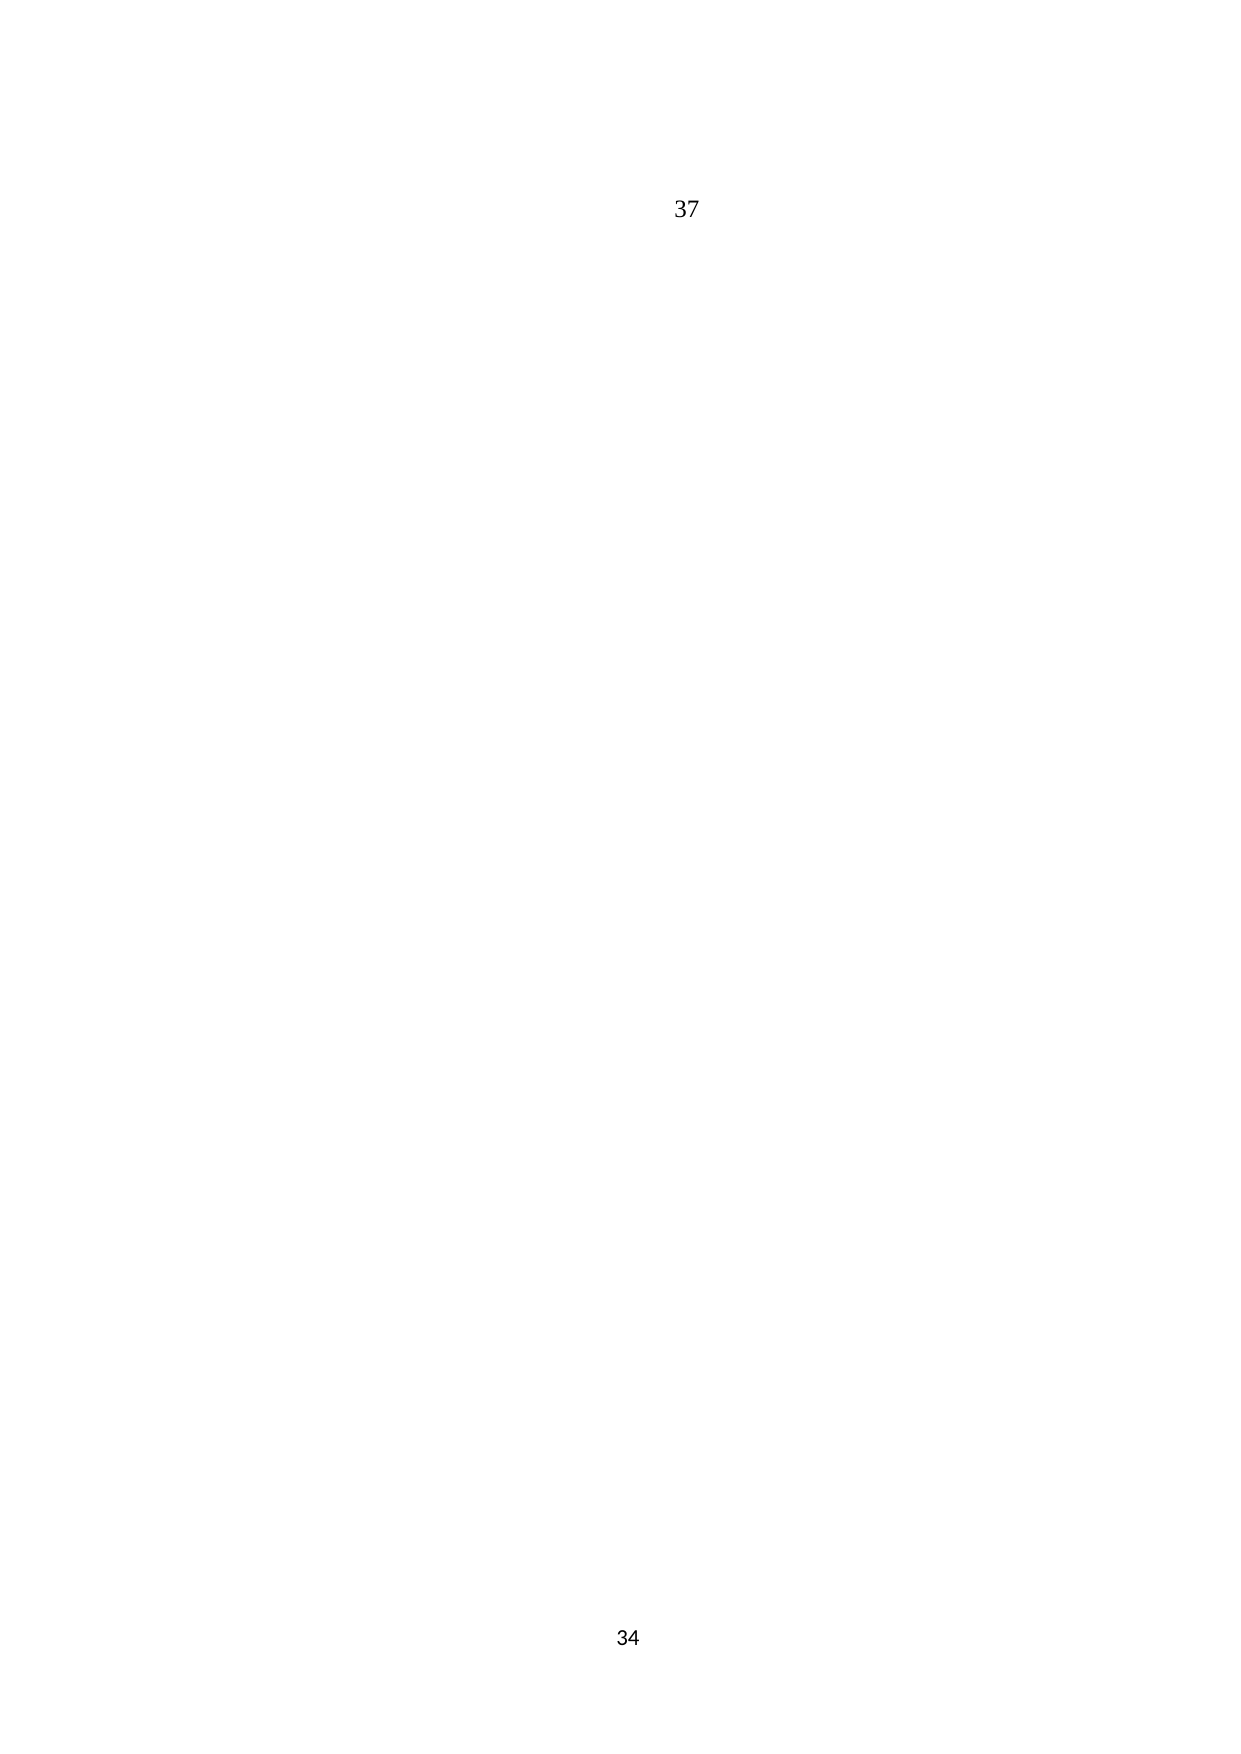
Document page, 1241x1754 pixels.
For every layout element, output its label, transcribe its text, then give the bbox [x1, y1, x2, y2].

text 37 [600, 194, 1154, 223]
